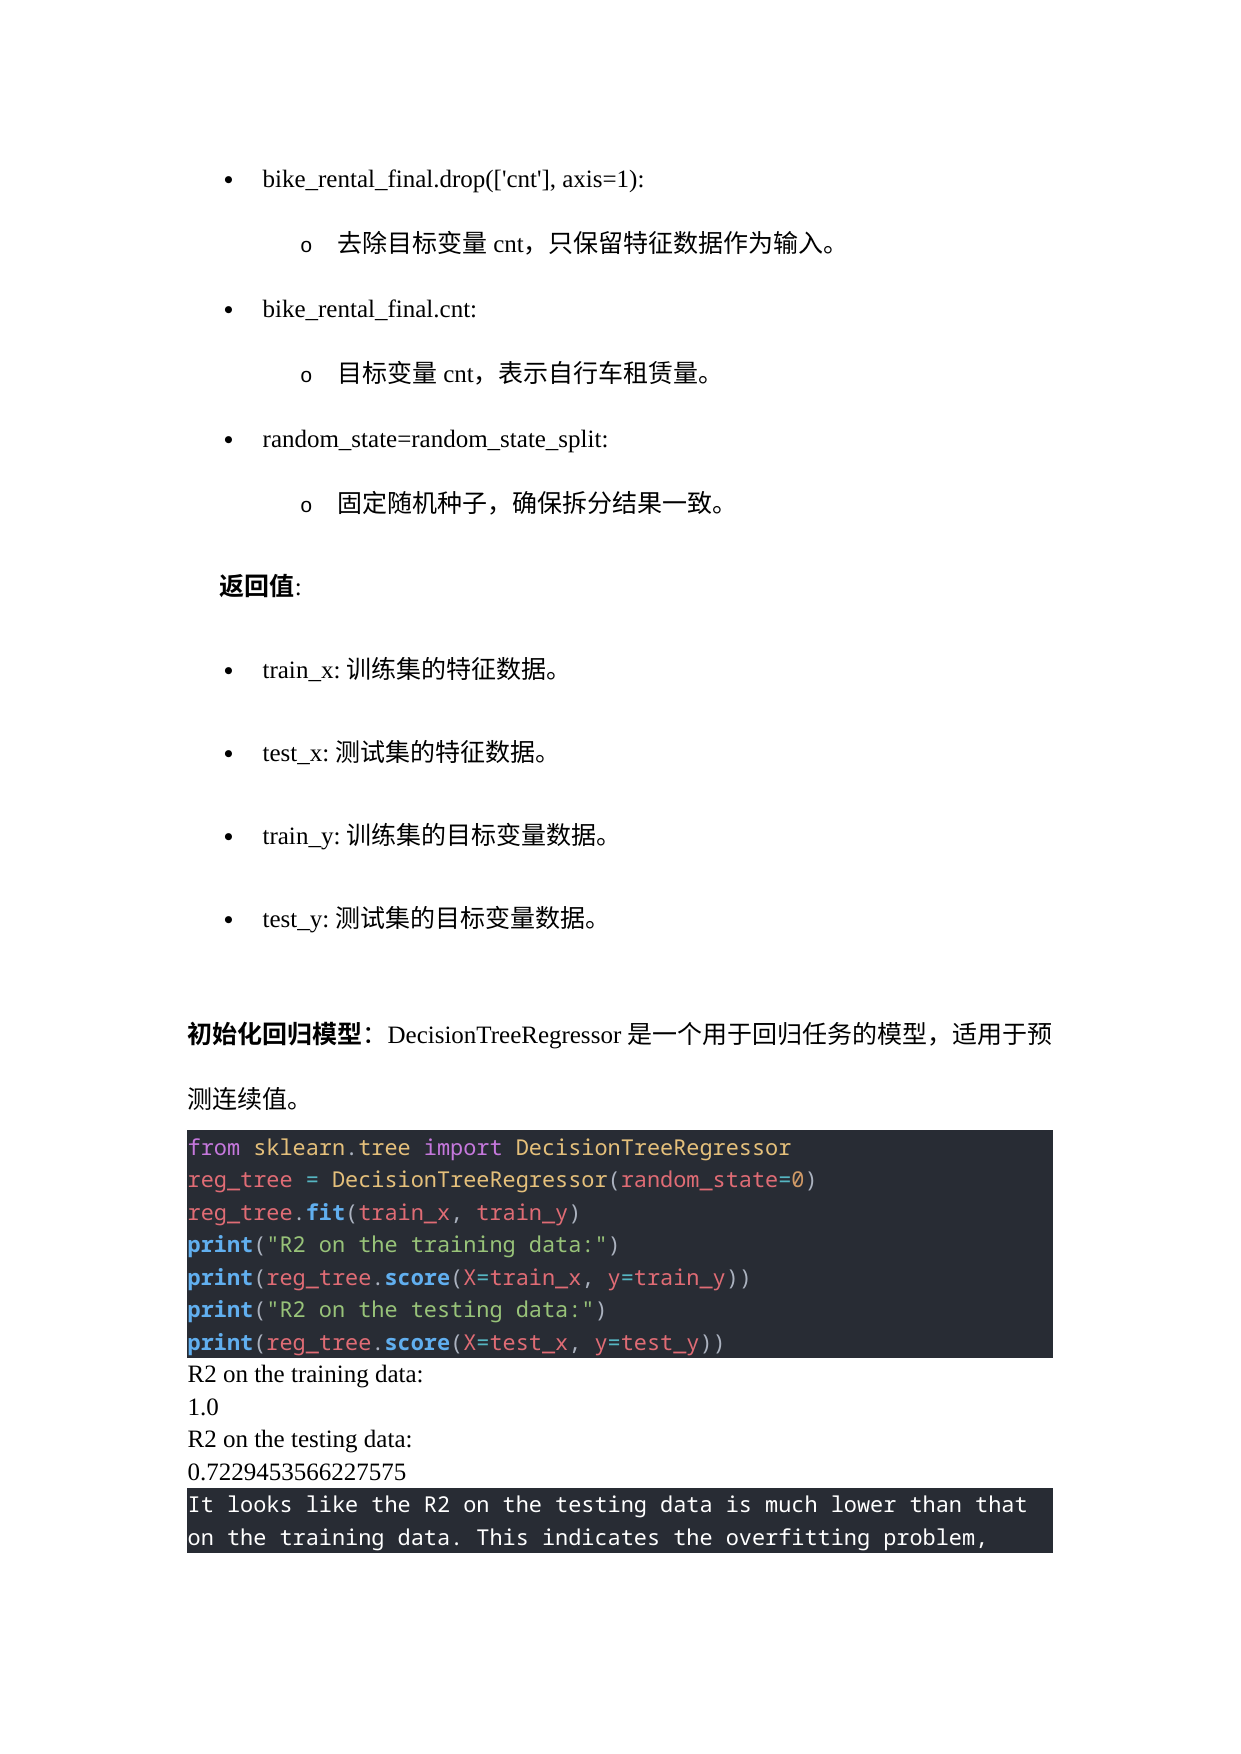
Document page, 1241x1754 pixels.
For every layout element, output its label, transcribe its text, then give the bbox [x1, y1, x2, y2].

text R2 on the training data: [187, 1358, 1053, 1390]
list train_y: 训练集的目标变量数据。 [225, 801, 1053, 866]
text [187, 1488, 1053, 1553]
list 固定随机种子，确保拆分结果一致。 [300, 469, 1053, 534]
text print(reg_tree.score(X=train_x, y=train_y)) [187, 1260, 1053, 1293]
list bike_rental_final.drop(['cnt'], axis=1): [225, 162, 1053, 194]
text print(reg_tree.score(X=test_x, y=test_y)) [187, 1325, 1053, 1358]
list test_x: 测试集的特征数据。 [225, 718, 1053, 783]
list random_state=random_state_split: [225, 422, 1053, 454]
list 去除目标变量 cnt，只保留特征数据作为输入。 [300, 209, 1053, 274]
list 目标变量 cnt，表示自行车租赁量。 [300, 339, 1053, 404]
list test_y: 测试集的目标变量数据。 [225, 884, 1053, 949]
text print("R2 on the training data:") [187, 1228, 1053, 1260]
text print("R2 on the testing data:") [187, 1293, 1053, 1325]
list bike_rental_final.cnt: [225, 292, 1053, 324]
text R2 on the testing data: [187, 1423, 1053, 1455]
text reg_tree.fit(train_x, train_y) [187, 1195, 1053, 1228]
text reg_tree = DecisionTreeRegressor(random_state=0) [187, 1163, 1053, 1195]
text from sklearn.tree import DecisionTreeRegressor [187, 1130, 1053, 1163]
text 0.7229453566227575 [187, 1455, 1053, 1488]
list train_x: 训练集的特征数据。 [225, 635, 1053, 700]
text 1.0 [187, 1390, 1053, 1423]
text 初始化回归模型：DecisionTreeRegressor 是一个用于回归任务的模型，适用于预测连续值。 [187, 1000, 1053, 1130]
text  返回值: [187, 552, 1053, 617]
